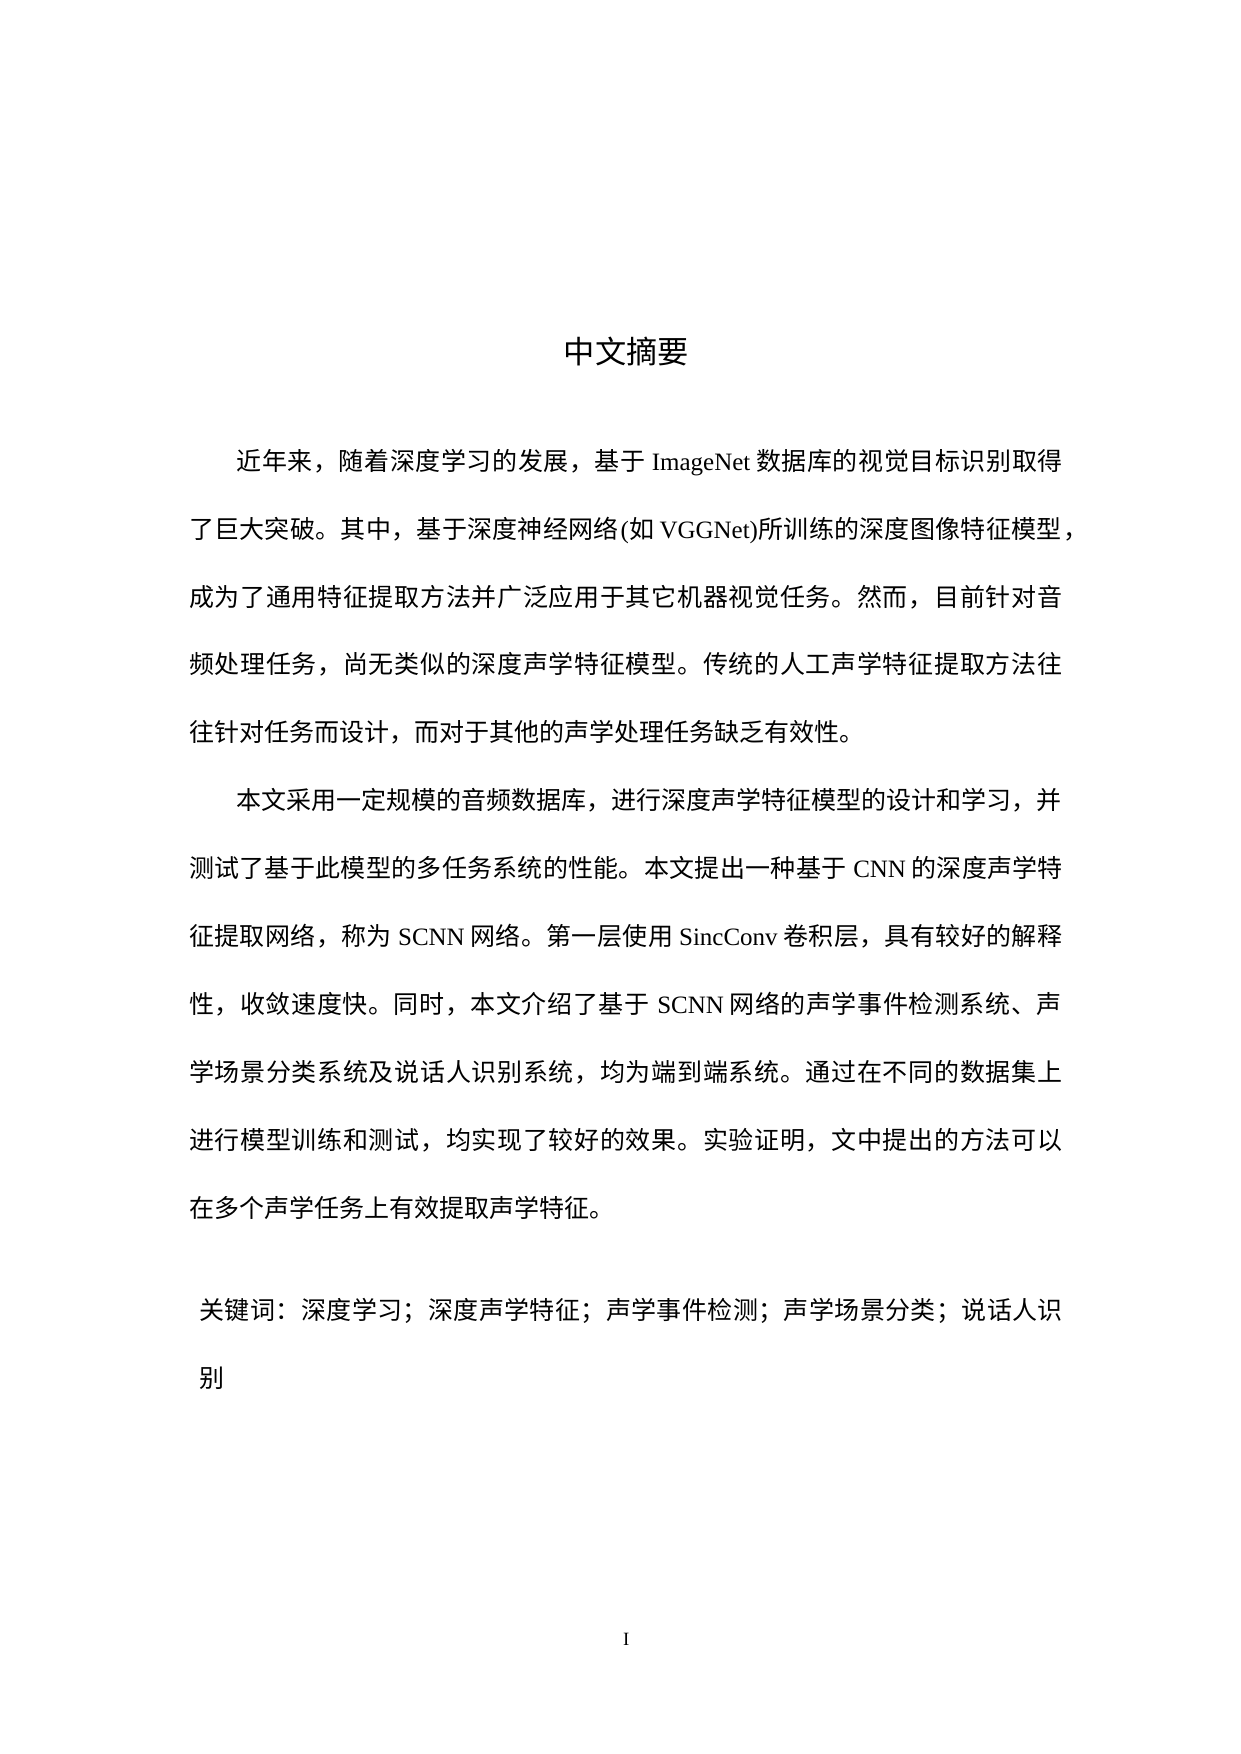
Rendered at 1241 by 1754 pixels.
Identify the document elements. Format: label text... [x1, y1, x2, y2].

text 中文摘要 [189, 316, 1063, 384]
text 关键词：深度学习；深度声学特征；声学事件检测；声学场景分类；说话人识别 [199, 1274, 1063, 1410]
text 近年来，随着深度学习的发展，基于ImageNet数据库的视觉目标识别取得了巨大突破。其中，基于深度神经网络(如VGGNet)所训练的深度图像特征模型，成为了通用特征提取方法并广泛应用于其它机器视觉任务。然而，目前针对音频处理任务，尚无类似的深度声学特征模型。传统的人工声学特征提取方法往往针对任务而设计，而对于其他的声学处理任务缺乏有效性。 [189, 425, 1063, 765]
text 本文采用一定规模的音频数据库，进行深度声学特征模型的设计和学习，并测试了基于此模型的多任务系统的性能。本文提出一种基于CNN的深度声学特征提取网络，称为SCNN网络。第一层使用SincConv卷积层，具有较好的解释性，收敛速度快。同时，本文介绍了基于SCNN网络的声学事件检测系统、声学场景分类系统及说话人识别系统，均为端到端系统。通过在不同的数据集上进行模型训练和测试，均实现了较好的效果。实验证明，文中提出的方法可以在多个声学任务上有效提取声学特征。 [189, 765, 1063, 1240]
